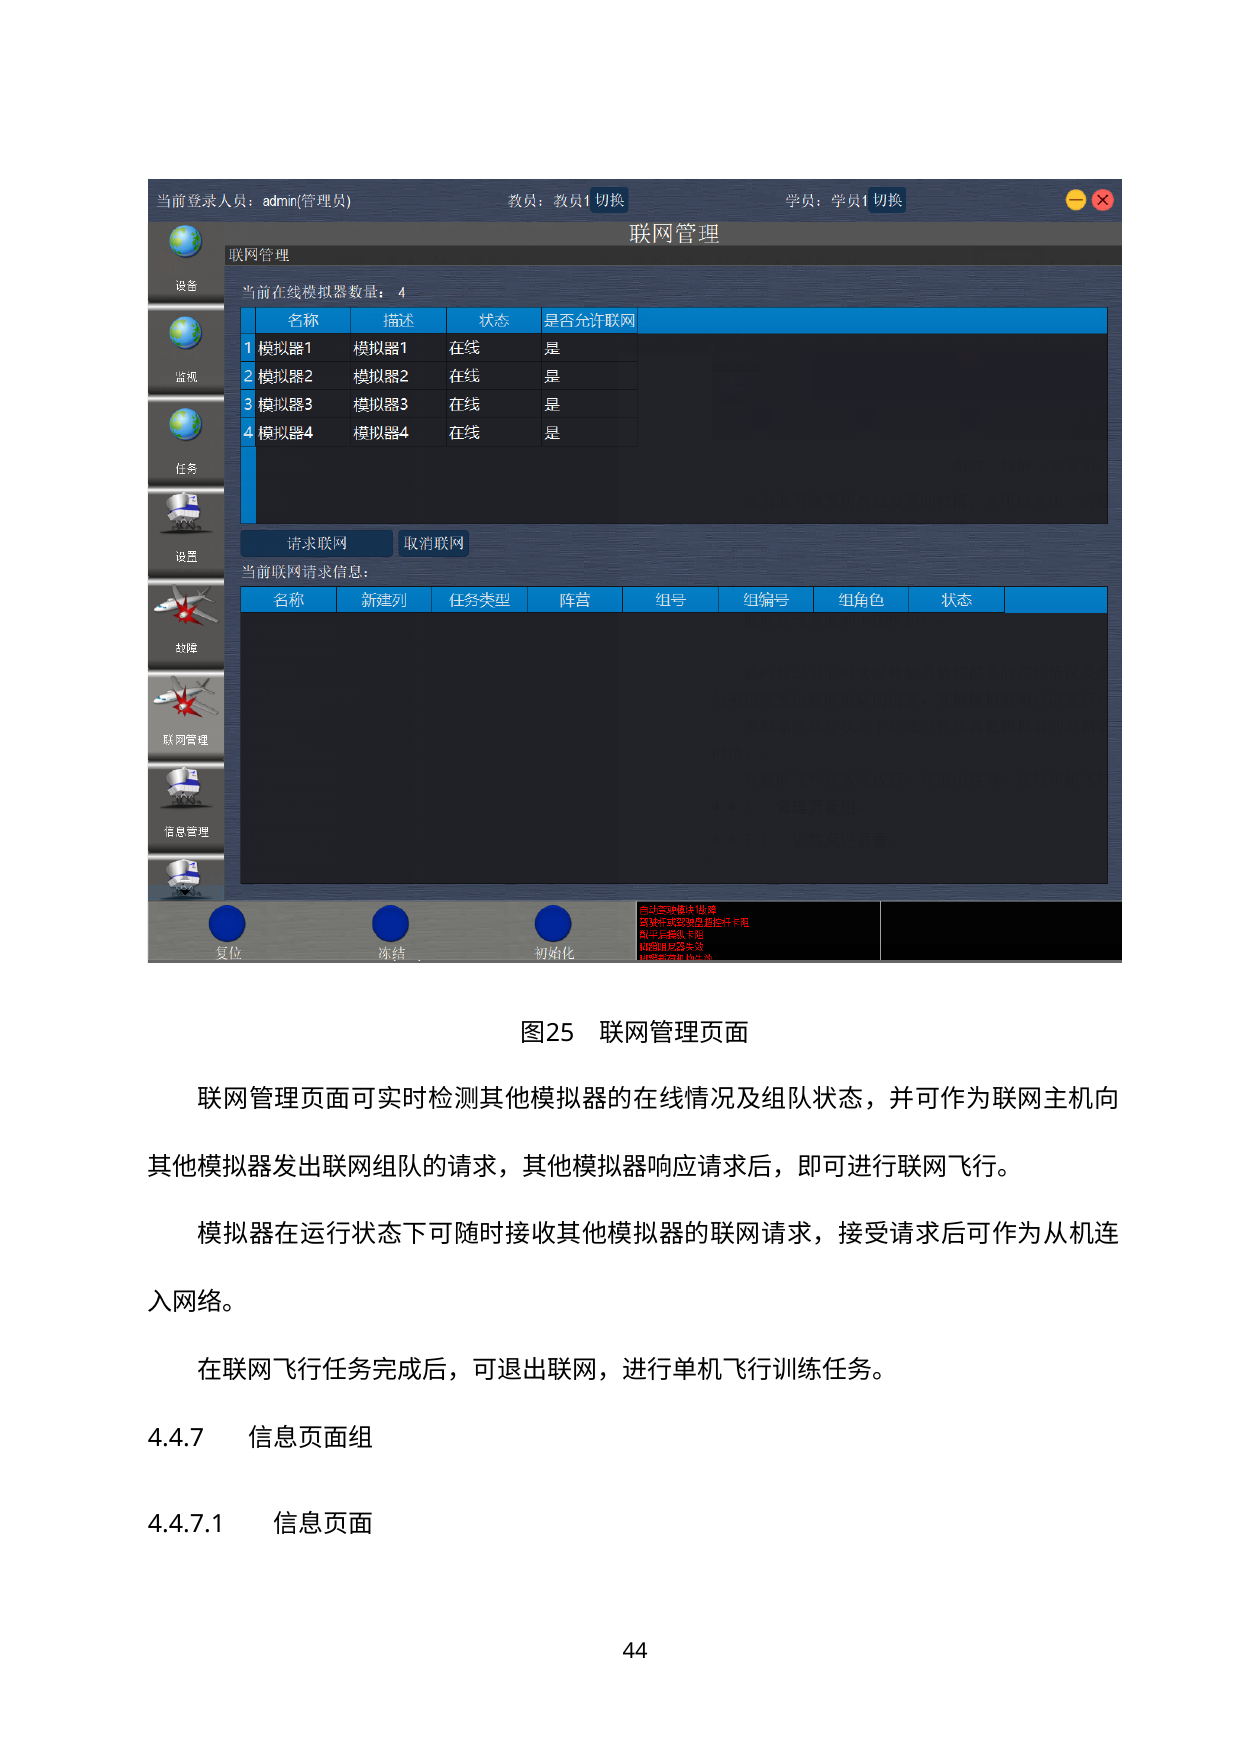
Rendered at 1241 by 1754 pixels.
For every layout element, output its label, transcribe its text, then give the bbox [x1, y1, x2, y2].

subtitle 信息页面组 [148, 1402, 1122, 1470]
picture [147, 178, 1122, 963]
text 联网管理页面 [148, 1007, 1122, 1049]
text 联网管理页面可实时检测其他模拟器的在线情况及组队状态，并可作为联网主机向其他模拟器发出联网组队的请求，其他模拟器响应请求后，即可进行联网飞行。 [148, 1062, 1122, 1198]
text 在联网飞行任务完成后，可退出联网，进行单机飞行训练任务。 [148, 1334, 1122, 1402]
subtitle 信息页面 [148, 1488, 1122, 1556]
text 模拟器在运行状态下可随时接收其他模拟器的联网请求，接受请求后可作为从机连入网络。 [148, 1198, 1122, 1334]
